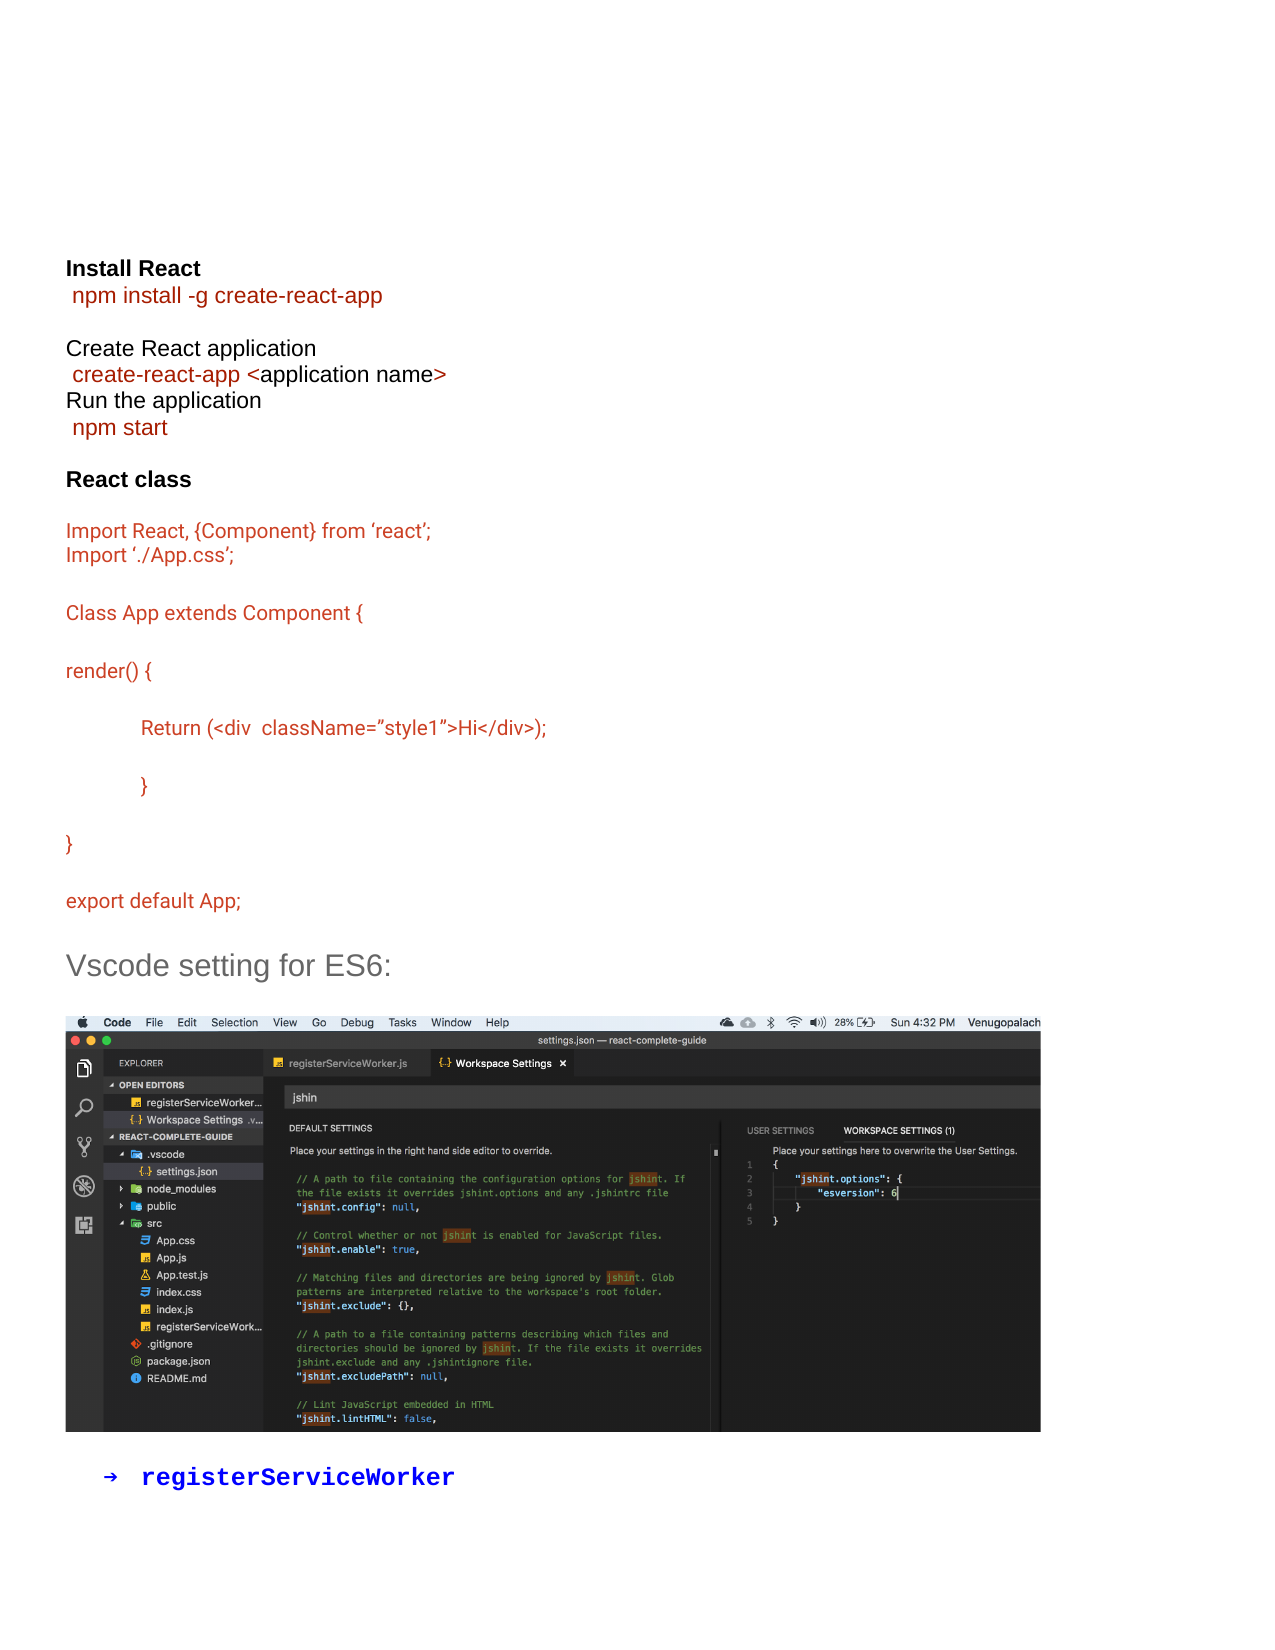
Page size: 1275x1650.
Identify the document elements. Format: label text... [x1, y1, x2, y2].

subtitle Vscode setting for ES6: [66, 947, 1219, 983]
text export default App; [66, 889, 1219, 914]
text Install React [66, 255, 1219, 282]
text } [66, 774, 1219, 798]
text npm install -g create-react-app [66, 282, 1219, 308]
text } [66, 832, 1219, 856]
list registerServiceWorker [103, 1464, 1219, 1493]
text Create React application [66, 334, 1219, 361]
text Return (<div className=”style1”>Hi</div>); [66, 716, 1219, 741]
text npm start [66, 413, 1219, 440]
text Run the application [66, 387, 1219, 413]
text Import React, {Component} from ‘react’; [66, 519, 1219, 543]
text render() { [66, 659, 1219, 683]
text create-react-app <application name> [66, 361, 1219, 387]
text React class [66, 466, 1219, 493]
text Class App extends Component { [66, 601, 1219, 625]
picture [65, 1016, 1041, 1432]
text Import ‘./App.css’; [66, 543, 1219, 568]
